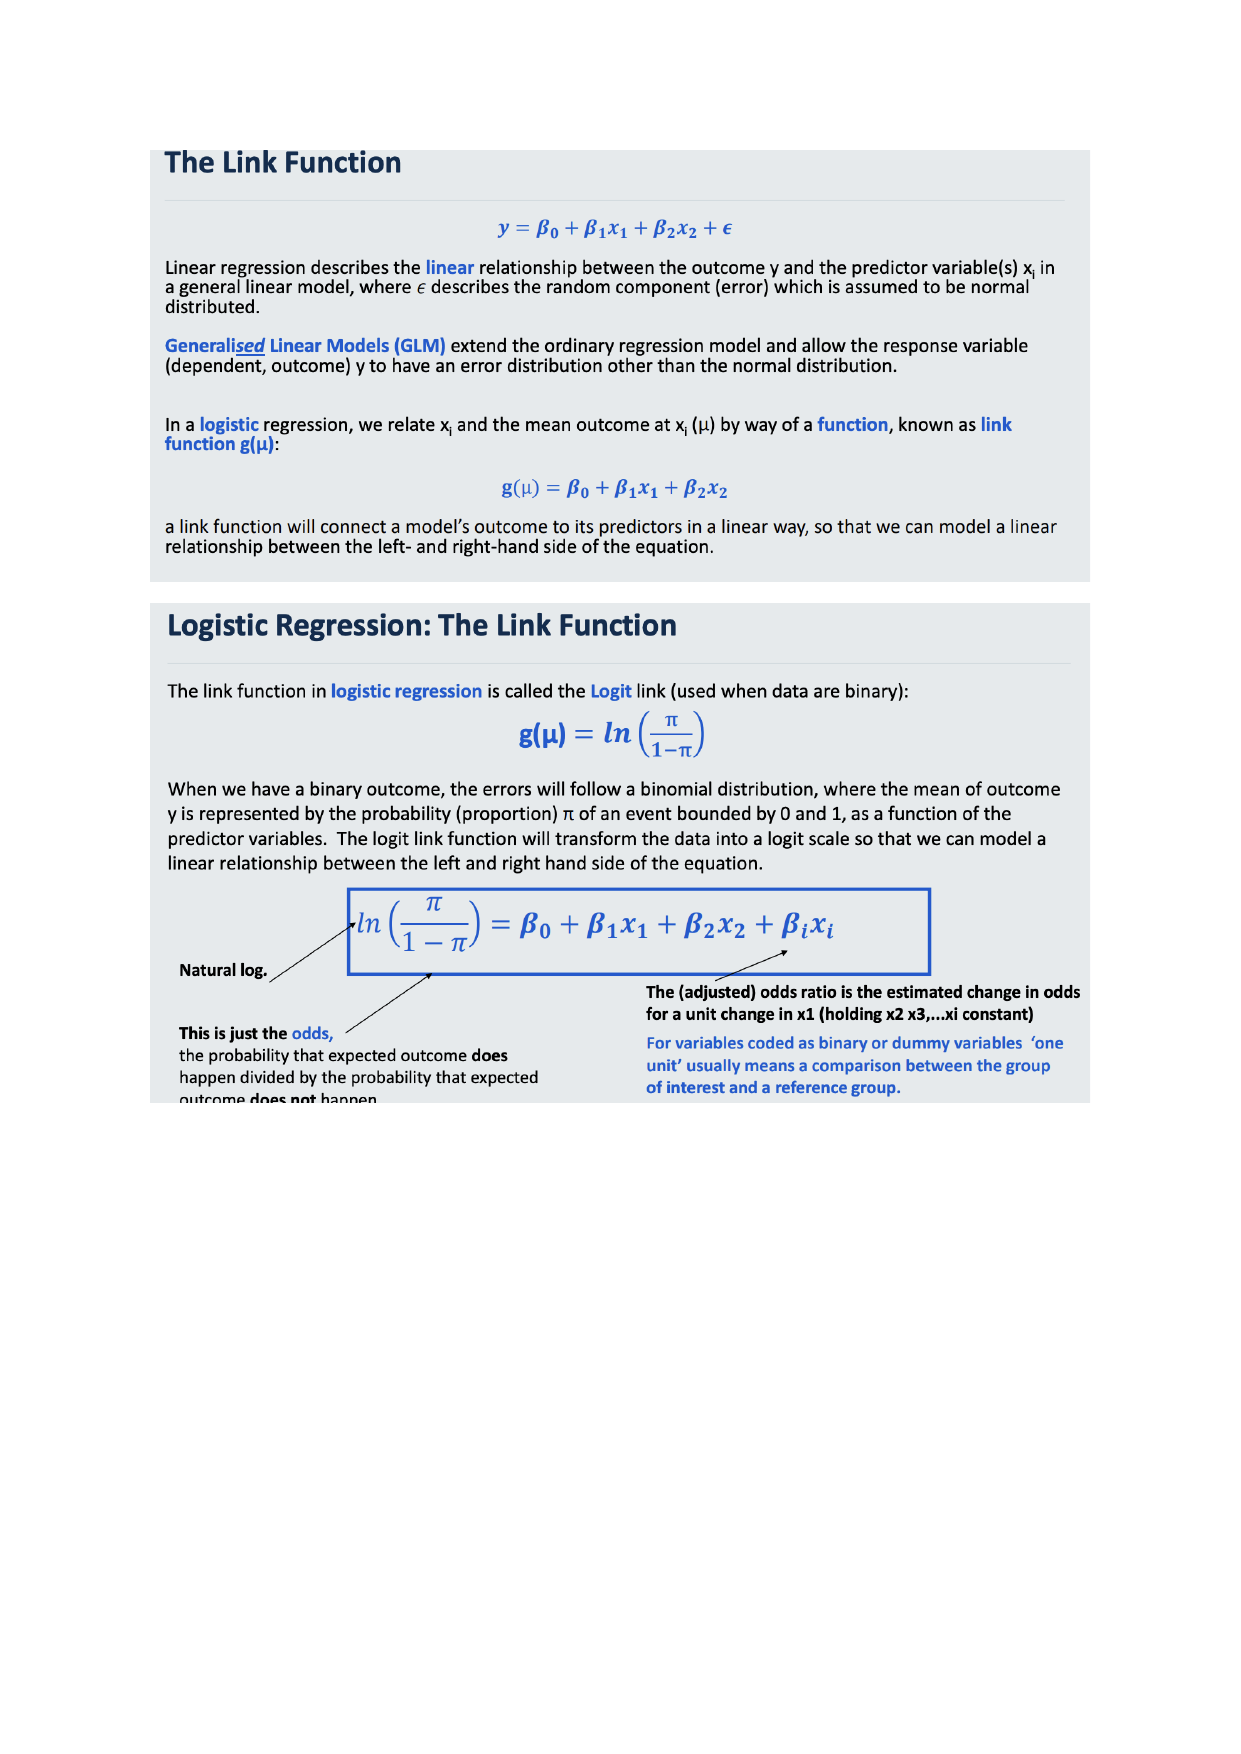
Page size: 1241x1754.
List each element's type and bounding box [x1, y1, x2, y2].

picture [150, 603, 1091, 1103]
picture [150, 150, 1091, 582]
